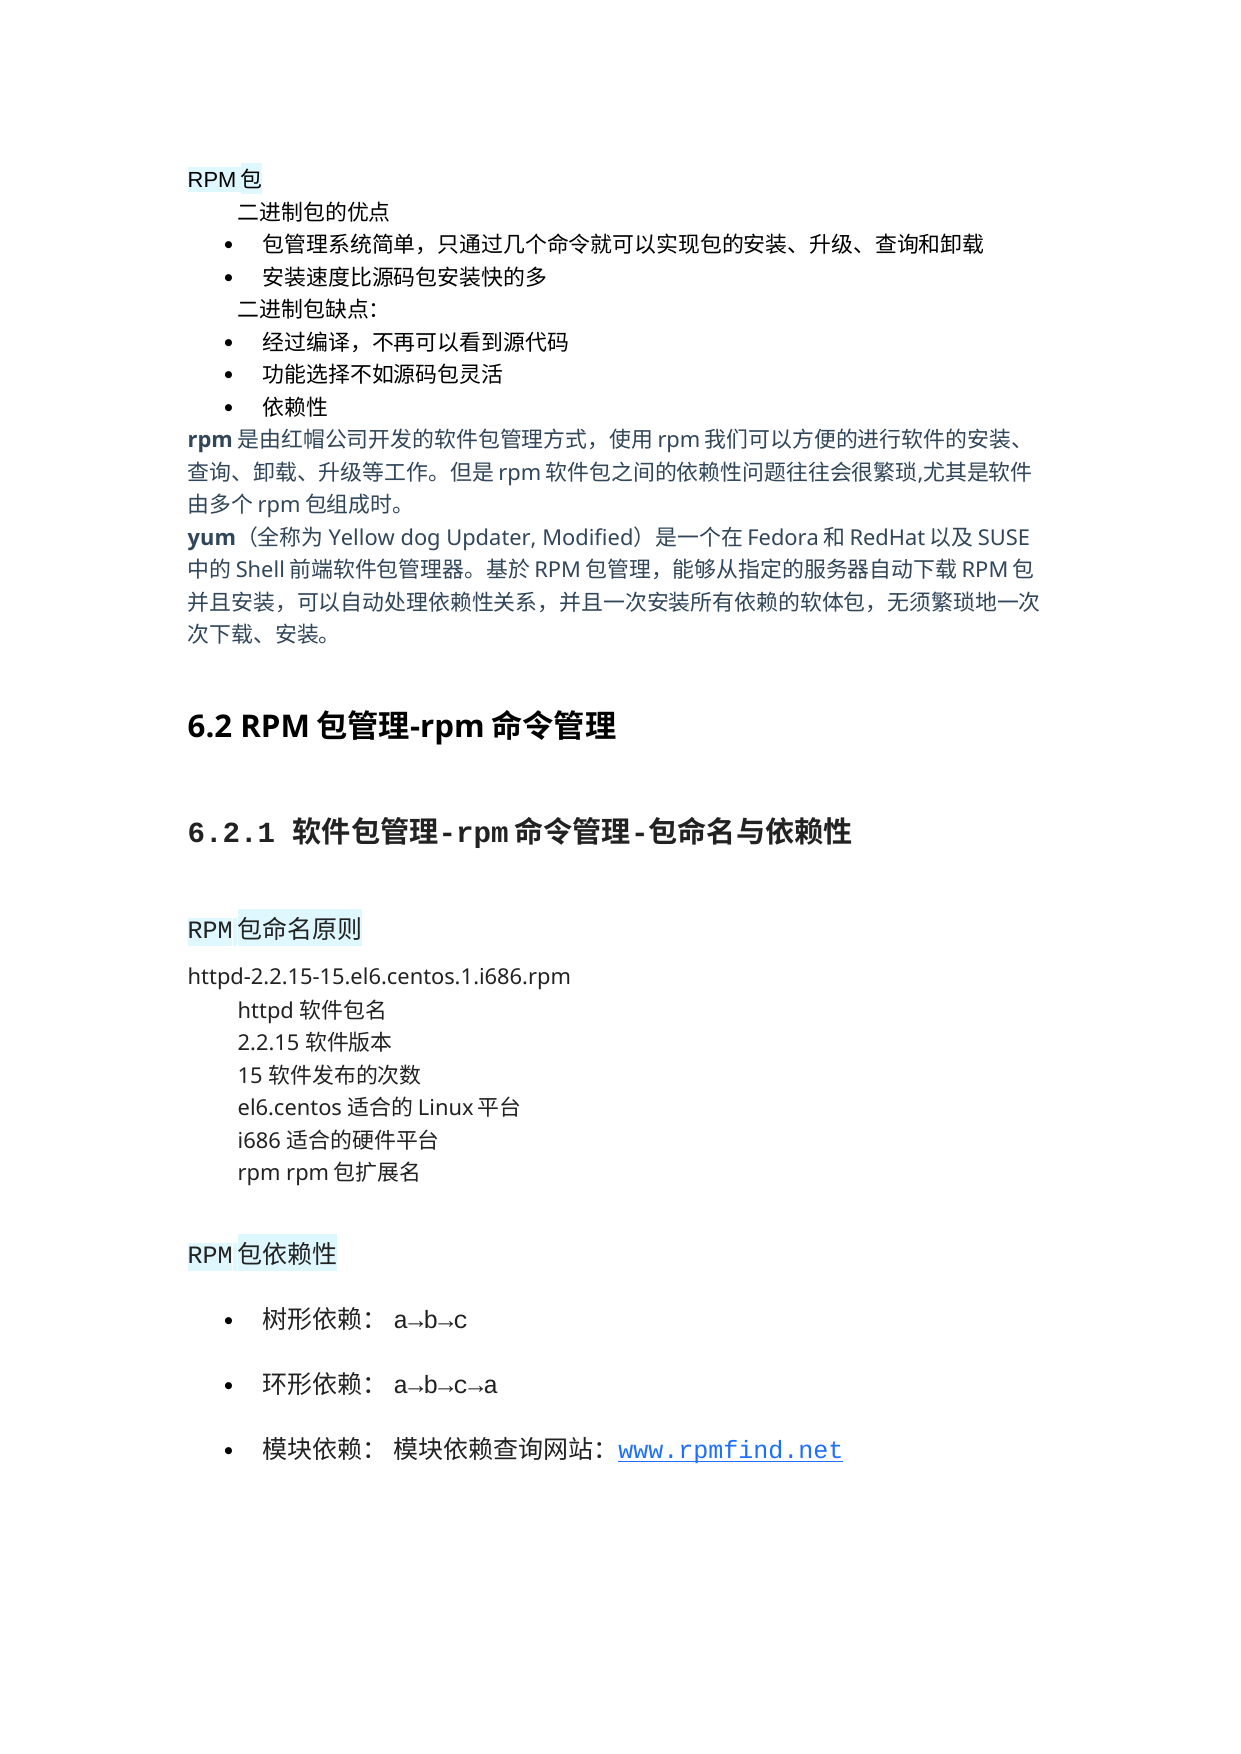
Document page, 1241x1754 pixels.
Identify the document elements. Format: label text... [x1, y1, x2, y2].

text rpm是由红帽公司开发的软件包管理方式，使用rpm我们可以方便的进行软件的安装、查询、卸载、升级等工作。但是rpm软件包之间的依赖性问题往往会很繁琐,尤其是软件由多个rpm包组成时。 [187, 422, 1053, 519]
list 模块依赖： 模块依赖查询网站：www.rpmfind.net [225, 1415, 1053, 1480]
text 二进制包的优点 [237, 194, 1053, 227]
list 环形依赖： a→b→c→a [225, 1350, 1053, 1415]
list 安装速度比源码包安装快的多 [225, 259, 1053, 292]
text el6.centos 适合的Linux平台 [237, 1090, 1053, 1122]
subtitle 6.2.1 软件包管理-rpm命令管理-包命名与依赖性 [187, 798, 1053, 863]
text RPM包命名原则 [187, 895, 1053, 960]
text RPM包 [187, 162, 1053, 194]
text i686 适合的硬件平台 [237, 1122, 1053, 1155]
text rpm rpm包扩展名 [237, 1155, 1053, 1187]
text yum（全称为 Yellow dog Updater, Modified）是一个在Fedora和RedHat以及SUSE中的Shell前端软件包管理器。基於RPM包管理，能够从指定的服务器自动下载RPM包并且安装，可以自动处理依赖性关系，并且一次安装所有依赖的软体包，无须繁琐地一次次下载、安装。 [187, 519, 1053, 649]
text RPM包依赖性 [187, 1220, 1053, 1285]
text httpd-2.2.15-15.el6.centos.1.i686.rpm [187, 960, 1053, 992]
list 依赖性 [225, 389, 1053, 422]
text httpd 软件包名 [237, 992, 1053, 1025]
subtitle 6.2 RPM包管理-rpm命令管理 [187, 691, 1053, 756]
text 2.2.15 软件版本 [237, 1025, 1053, 1057]
list 树形依赖： a→b→c [225, 1285, 1053, 1350]
list 包管理系统简单，只通过几个命令就可以实现包的安装、升级、查询和卸载 [225, 227, 1053, 259]
text 15 软件发布的次数 [237, 1057, 1053, 1090]
list 经过编译，不再可以看到源代码 [225, 324, 1053, 357]
list 功能选择不如源码包灵活 [225, 357, 1053, 389]
text 二进制包缺点： [237, 292, 1053, 324]
